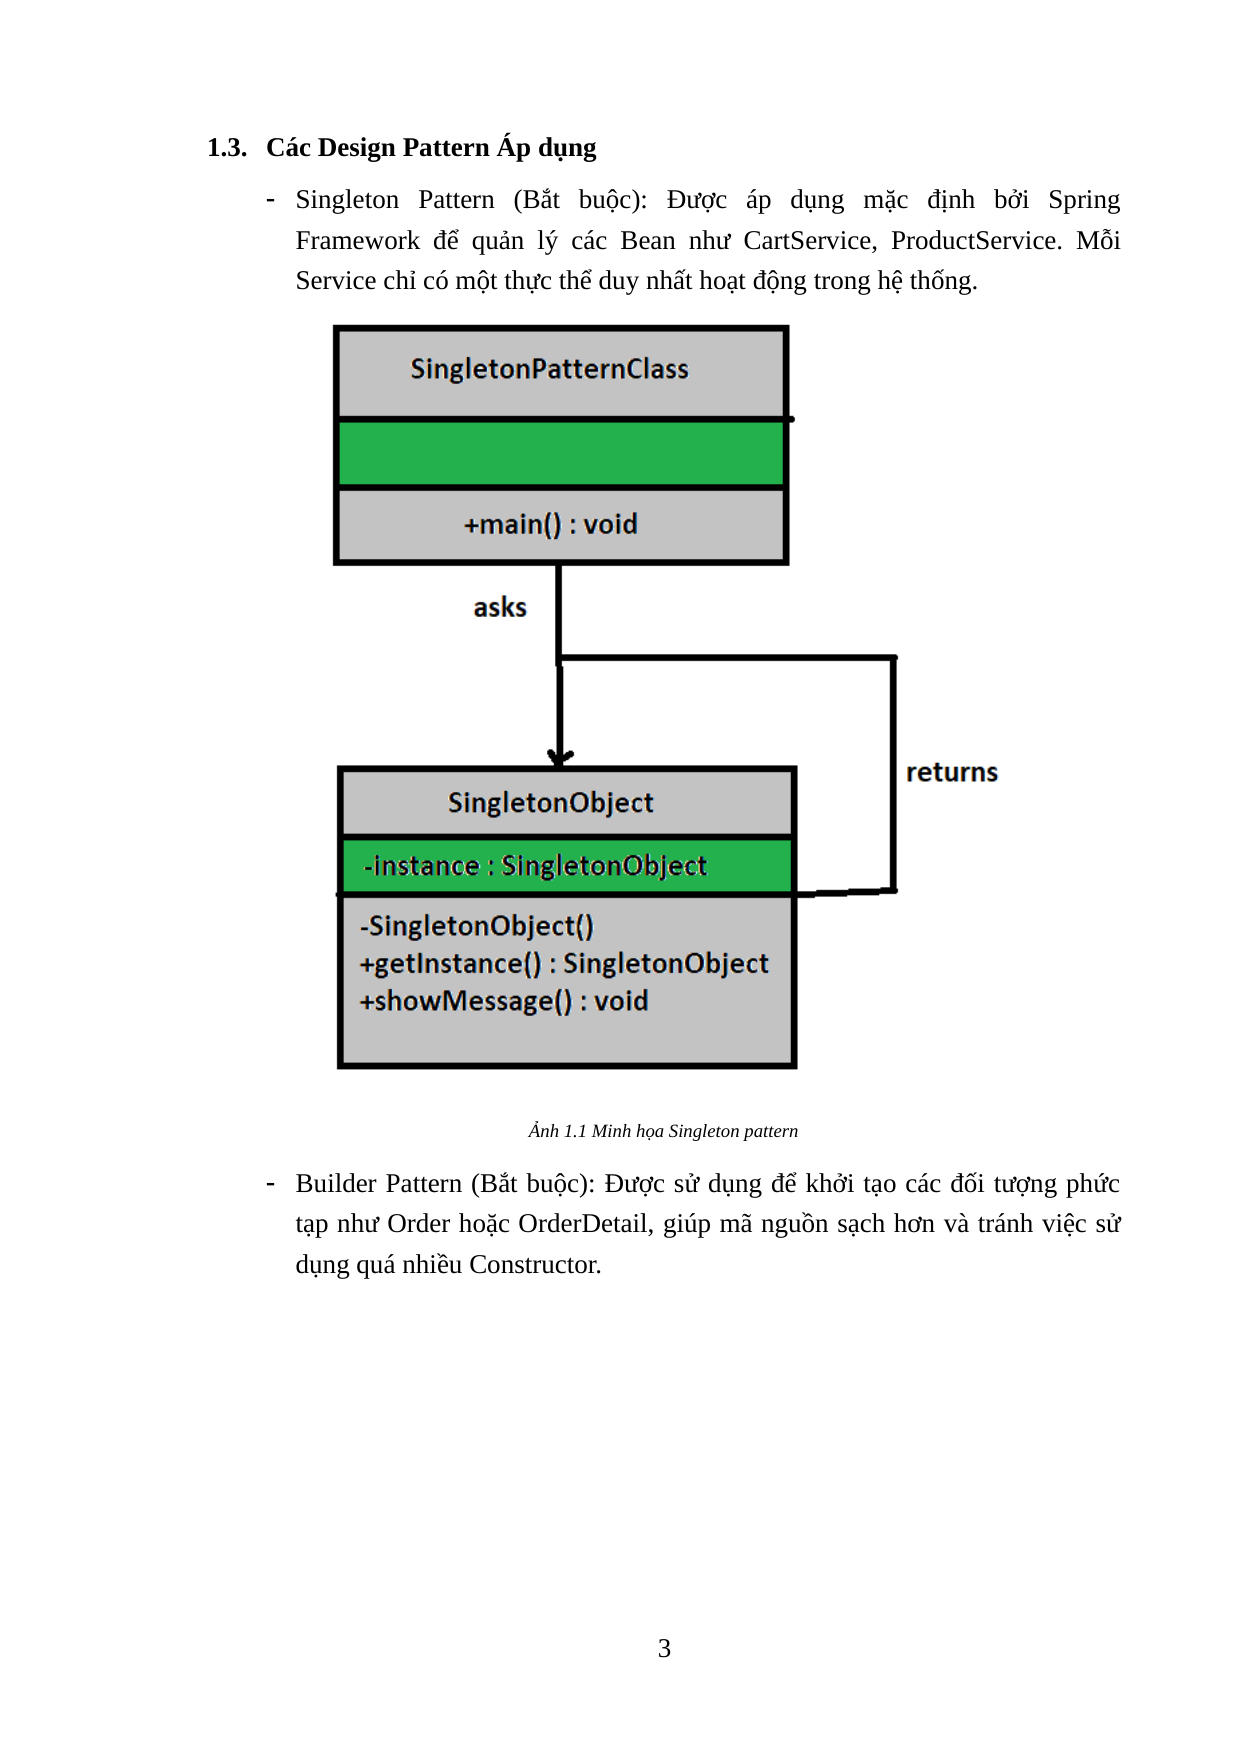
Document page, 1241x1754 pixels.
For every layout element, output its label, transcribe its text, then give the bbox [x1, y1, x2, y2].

text Singleton Pattern (Bắt buộc): Được áp dụng mặc định bởi Spring Framework để quản lý các Bean như CartService, ProductService. Mỗi Service chỉ có một thực thể duy nhất hoạt động trong hệ thống. [266, 183, 1122, 296]
text Builder Pattern (Bắt buộc): Được sử dụng để khởi tạo các đối tượng phức tạp như Order hoặc OrderDetail, giúp mã nguồn sạch hơn và tránh việc sử dụng quá nhiều Constructor. [266, 1167, 1122, 1279]
subtitle Các Design Pattern Áp dụng [207, 131, 1122, 162]
text Ảnh 1.1 Minh họa Singleton pattern [207, 1120, 1122, 1142]
picture [297, 317, 1032, 1099]
